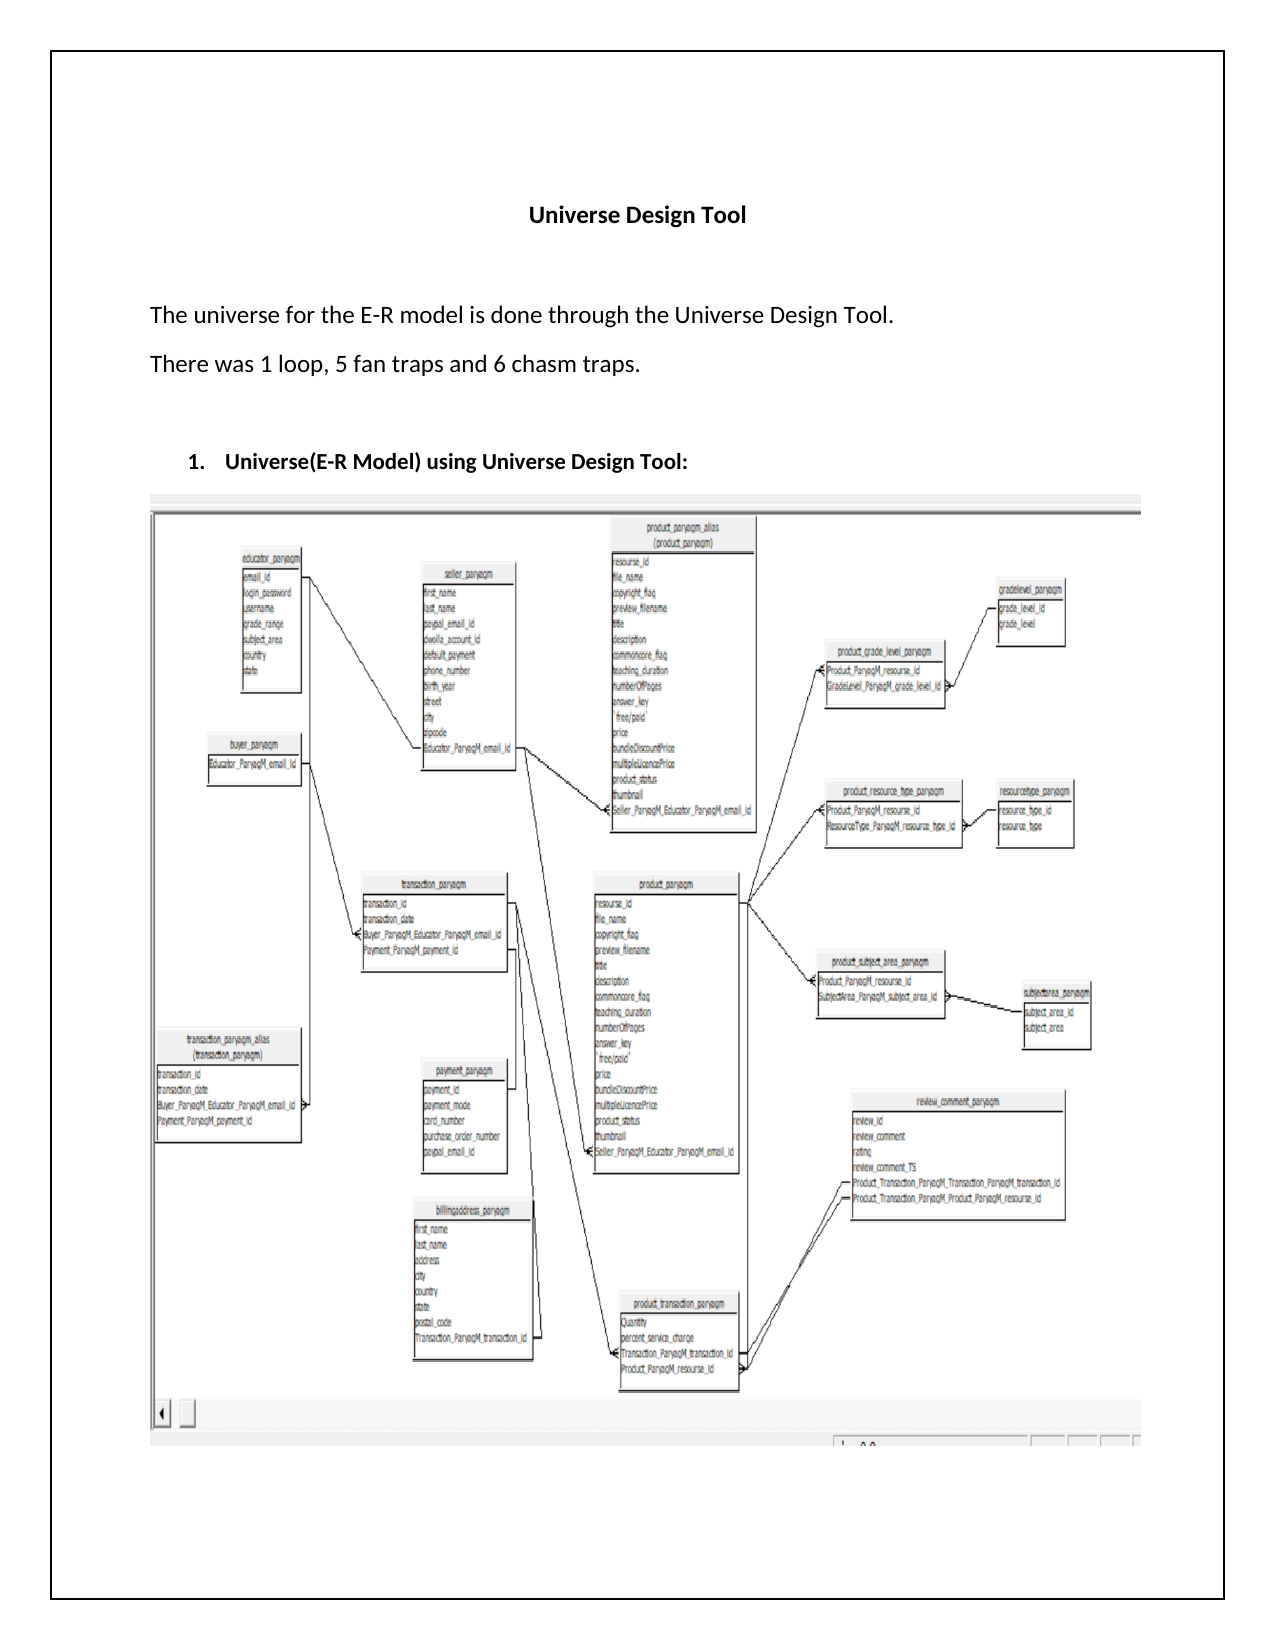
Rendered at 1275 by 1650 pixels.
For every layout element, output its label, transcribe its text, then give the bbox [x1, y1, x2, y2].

text The universe for the E-R model is done through the Universe Design Tool. [150, 299, 1125, 329]
list Universe(E-R Model) using Universe Design Tool: [187, 447, 1125, 476]
text There was 1 loop, 5 fan traps and 6 chasm traps. [150, 348, 1125, 379]
picture [150, 494, 1141, 1446]
text Universe Design Tool [150, 199, 1125, 230]
